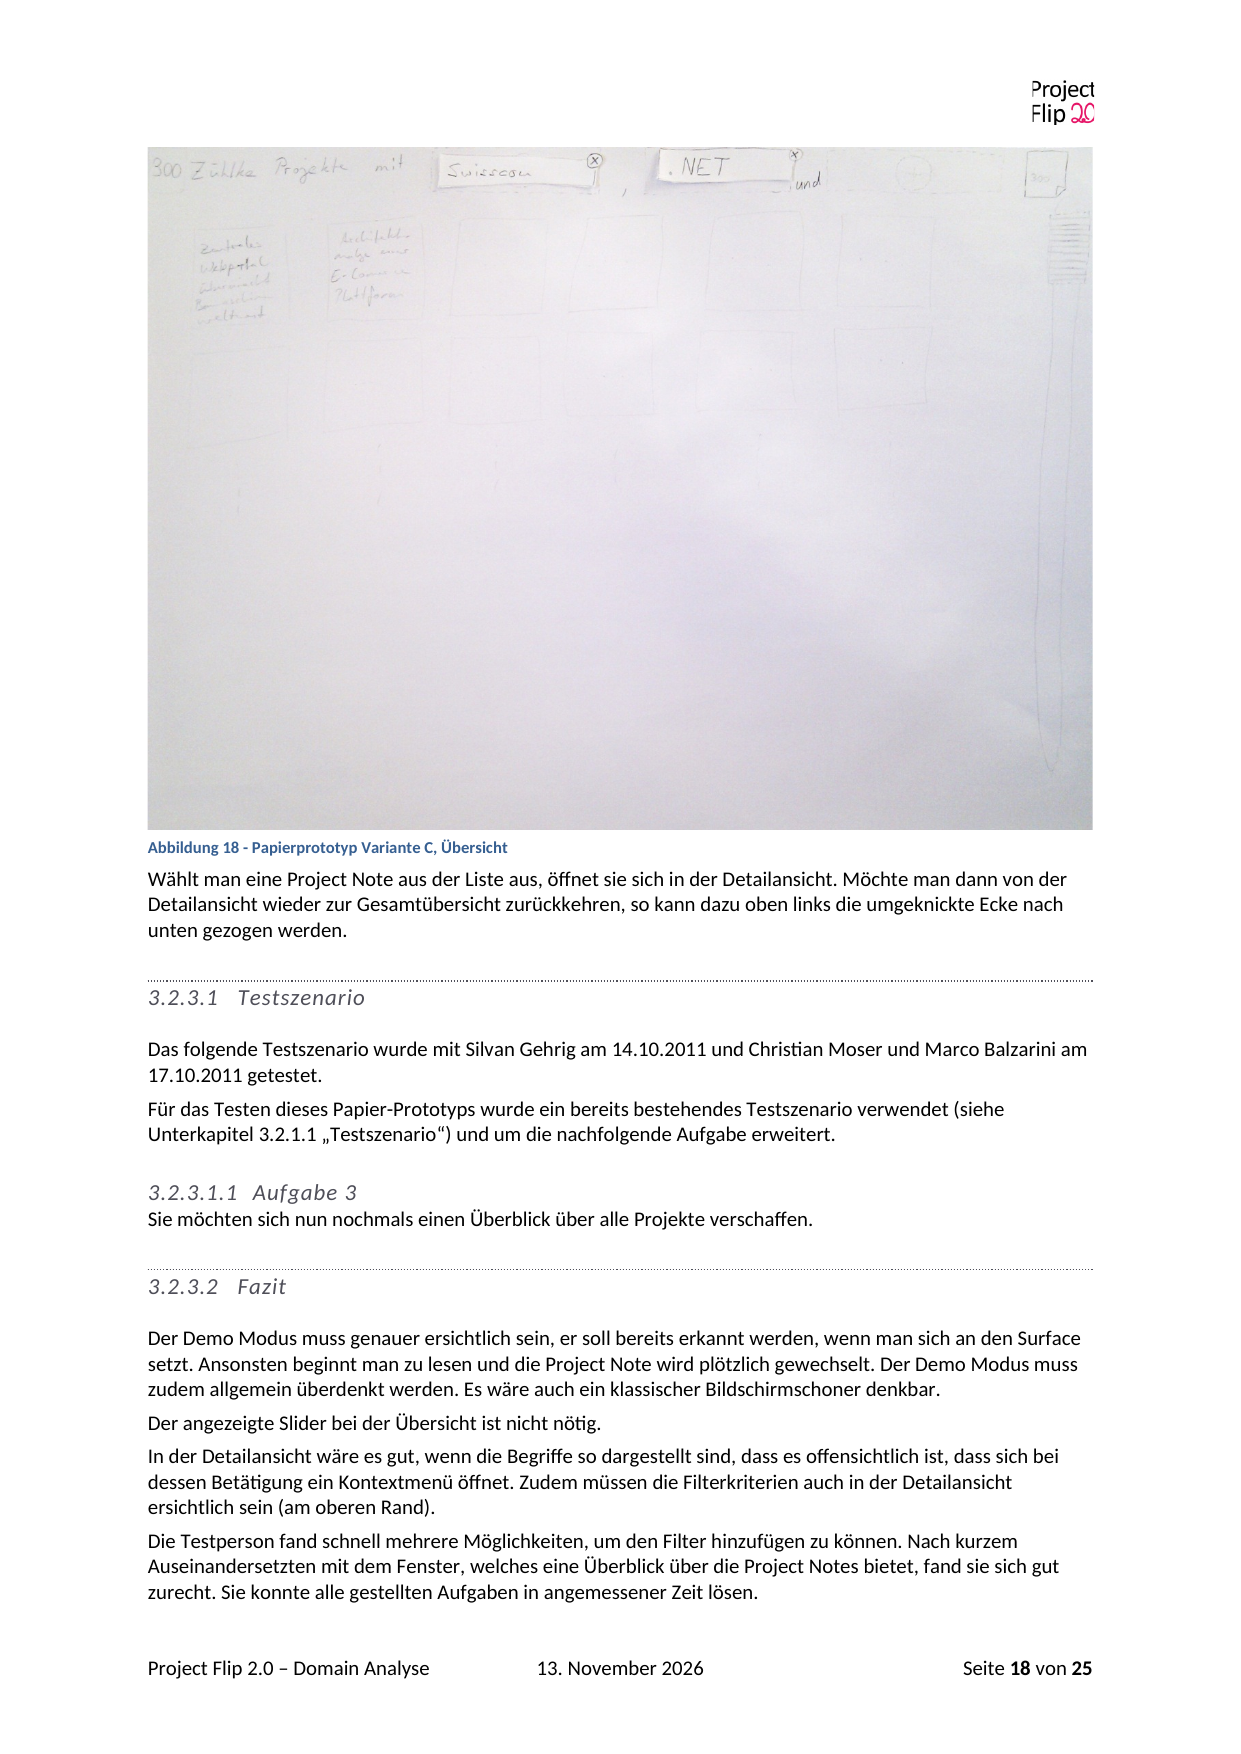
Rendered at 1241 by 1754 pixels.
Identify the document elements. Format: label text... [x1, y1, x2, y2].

picture [1081, 79, 1097, 124]
text Der angezeigte Slider bei der Übersicht ist nicht nötig. [148, 1410, 1093, 1435]
picture [147, 147, 1093, 830]
subtitle Fazit [148, 1269, 1093, 1300]
text Wählt man eine Project Note aus der Liste aus, öffnet sie sich in der Detailansicht. Möchte man dann von der Detailansicht wieder zur Gesamtübersicht zurückkehren, so kann dazu oben links die umgeknickte Ecke nach unten gezogen werden. [148, 866, 1093, 942]
text Das folgende Testszenario wurde mit Silvan Gehrig am 14.10.2011 und Christian Moser und Marco Balzarini am 17.10.2011 getestet. [148, 1037, 1093, 1087]
text Die Testperson fand schnell mehrere Möglichkeiten, um den Filter hinzufügen zu können. Nach kurzem Auseinandersetzten mit dem Fenster, welches eine Überblick über die Project Notes bietet, fand sie sich gut zurecht. Sie konnte alle gestellten Aufgaben in angemessener Zeit lösen. [148, 1528, 1093, 1604]
text Der Demo Modus muss genauer ersichtlich sein, er soll bereits erkannt werden, wenn man sich an den Surface setzt. Ansonsten beginnt man zu lesen und die Project Note wird plötzlich gewechselt. Der Demo Modus muss zudem allgemein überdenkt werden. Es wäre auch ein klassischer Bildschirmschoner denkbar. [148, 1325, 1093, 1402]
text Sie möchten sich nun nochmals einen Überblick über alle Projekte verschaffen. [148, 1206, 1093, 1231]
text In der Detailansicht wäre es gut, wenn die Begriffe so dargestellt sind, dass es offensichtlich ist, dass sich bei dessen Betätigung ein Kontextmenü öffnet. Zudem müssen die Filterkriterien auch in der Detailansicht ersichtlich sein (am oberen Rand). [148, 1444, 1093, 1520]
subtitle Aufgabe 3 [148, 1178, 1093, 1206]
text Für das Testen dieses Papier-Prototyps wurde ein bereits bestehendes Testszenario verwendet (siehe Unterkapitel 3.2.1.1 „Testszenario“) und um die nachfolgende Aufgabe erweitert. [148, 1096, 1093, 1147]
subtitle Testszenario [148, 980, 1093, 1012]
